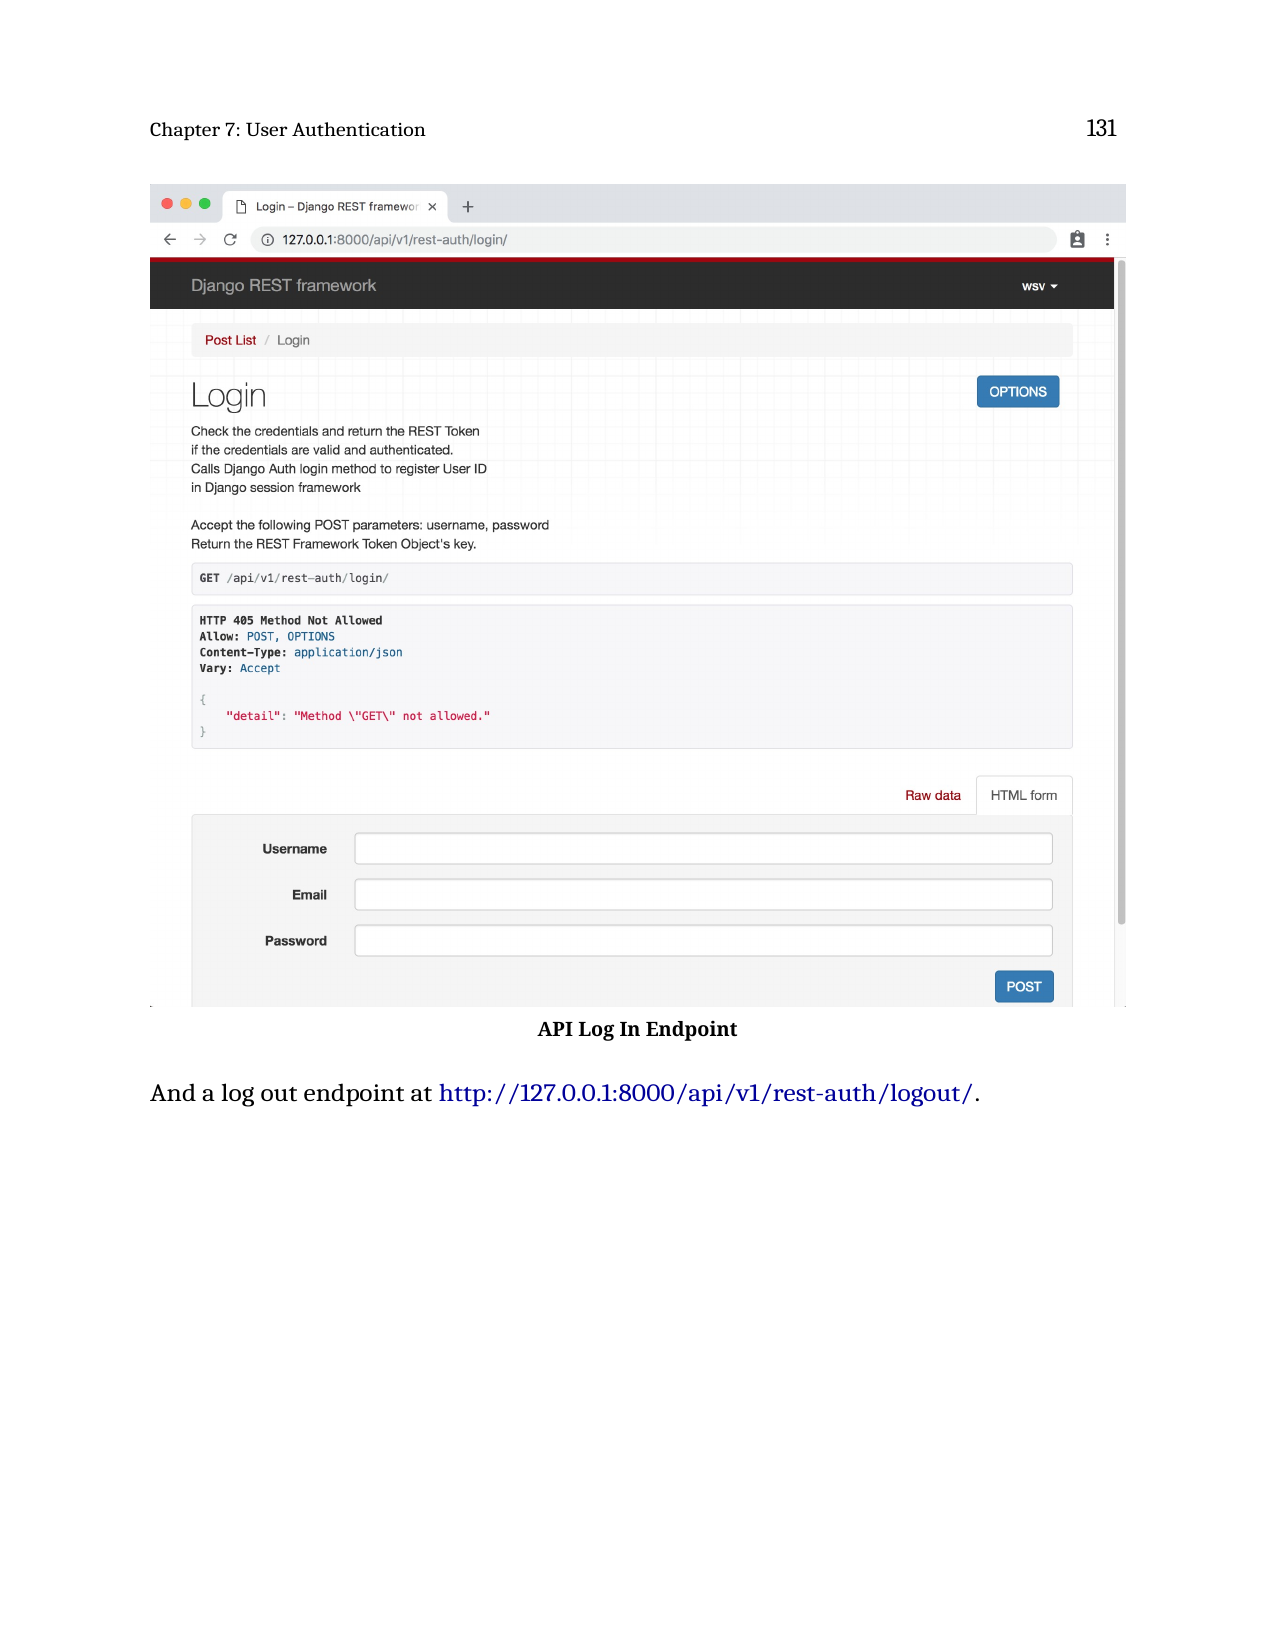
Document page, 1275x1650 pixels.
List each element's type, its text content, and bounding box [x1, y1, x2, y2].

picture [150, 184, 1126, 1007]
text API Log In Endpoint [128, 1015, 1147, 1042]
text And a log out endpoint at http://127.0.0.1:8000/api/v1/rest-auth/logout/. [150, 1078, 1275, 1107]
